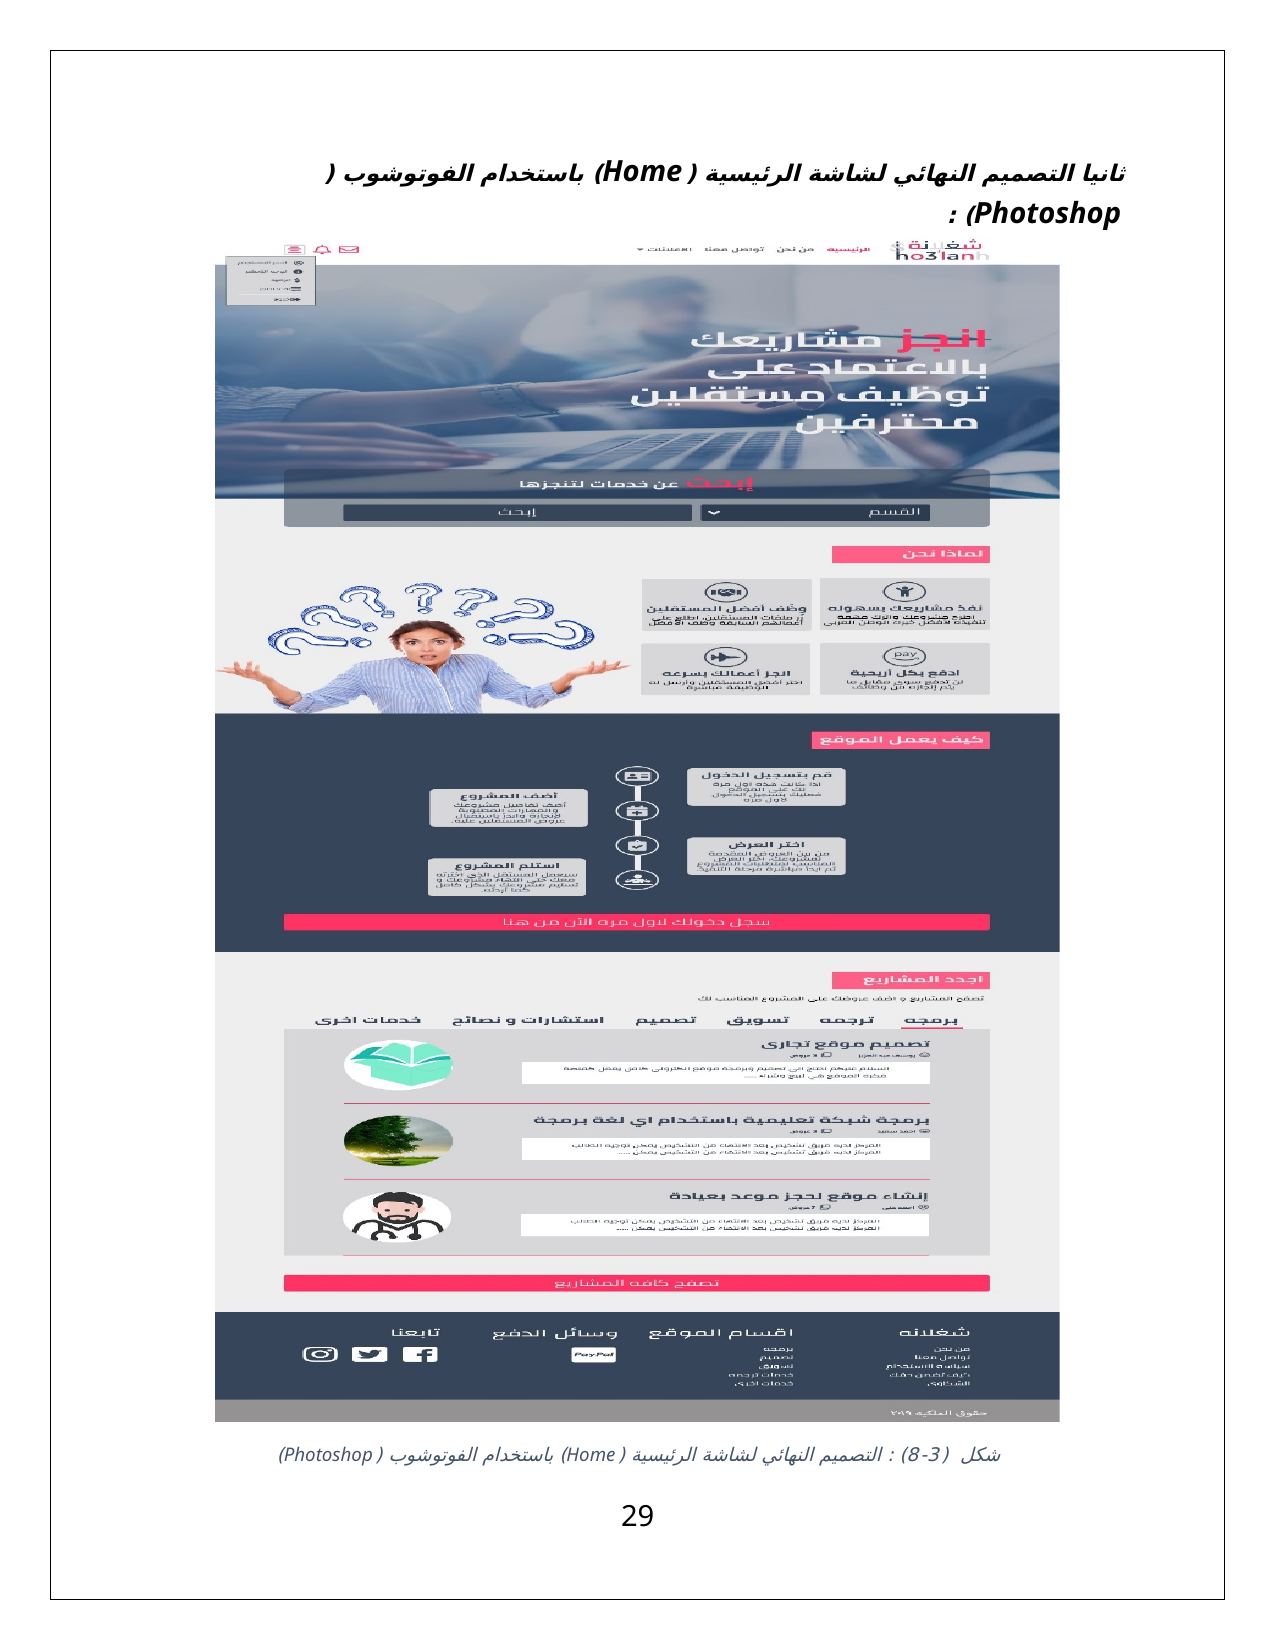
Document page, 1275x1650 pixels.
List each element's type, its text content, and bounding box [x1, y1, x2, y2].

subtitle ثانيا التصميم النهائي لشاشة الرئيسية (Home) باستخدام الفوتوشوب (Photoshop) : [150, 150, 1124, 232]
picture [215, 235, 1060, 1422]
text شكل (3-8) : التصميم النهائي لشاشة الرئيسية (Home) باستخدام الفوتوشوب (Photoshop) [150, 1441, 1125, 1467]
